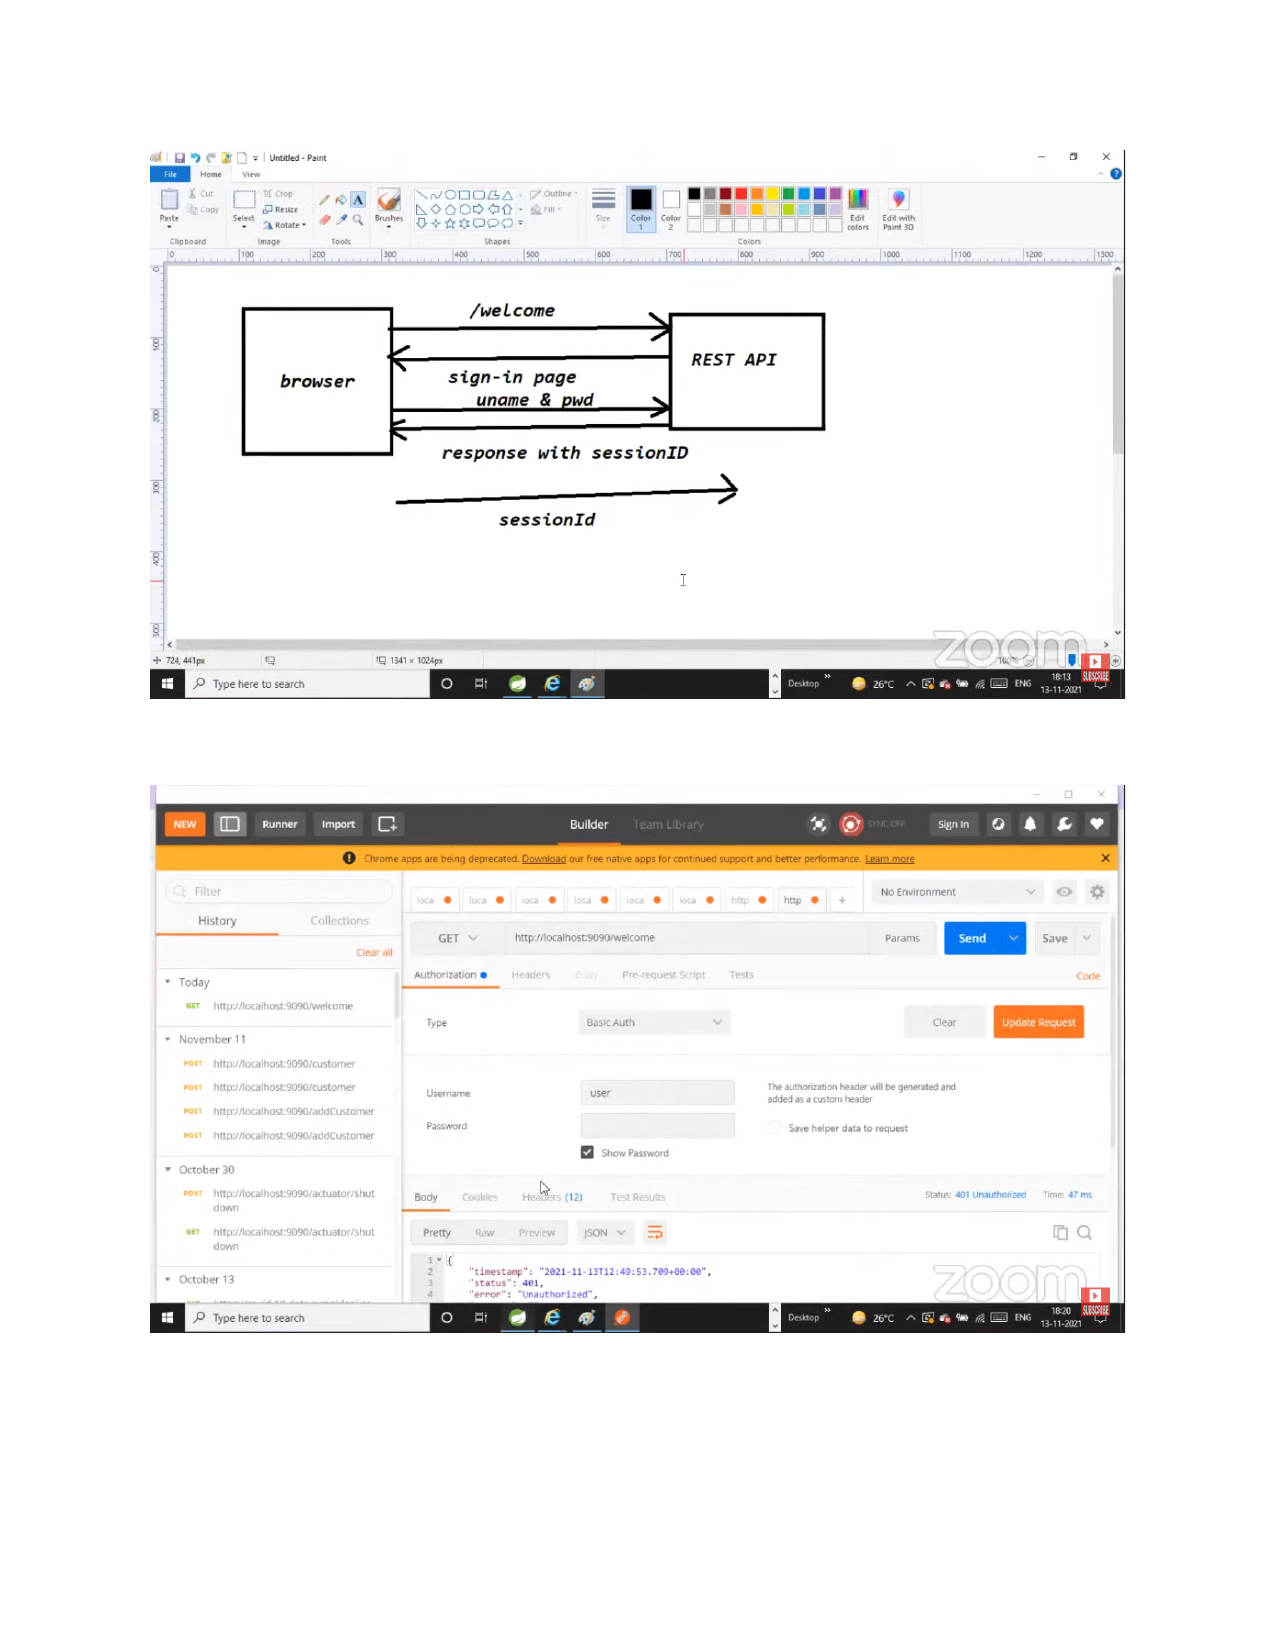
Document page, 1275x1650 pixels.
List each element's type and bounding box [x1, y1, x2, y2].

picture [150, 785, 1125, 1333]
picture [150, 150, 1125, 699]
